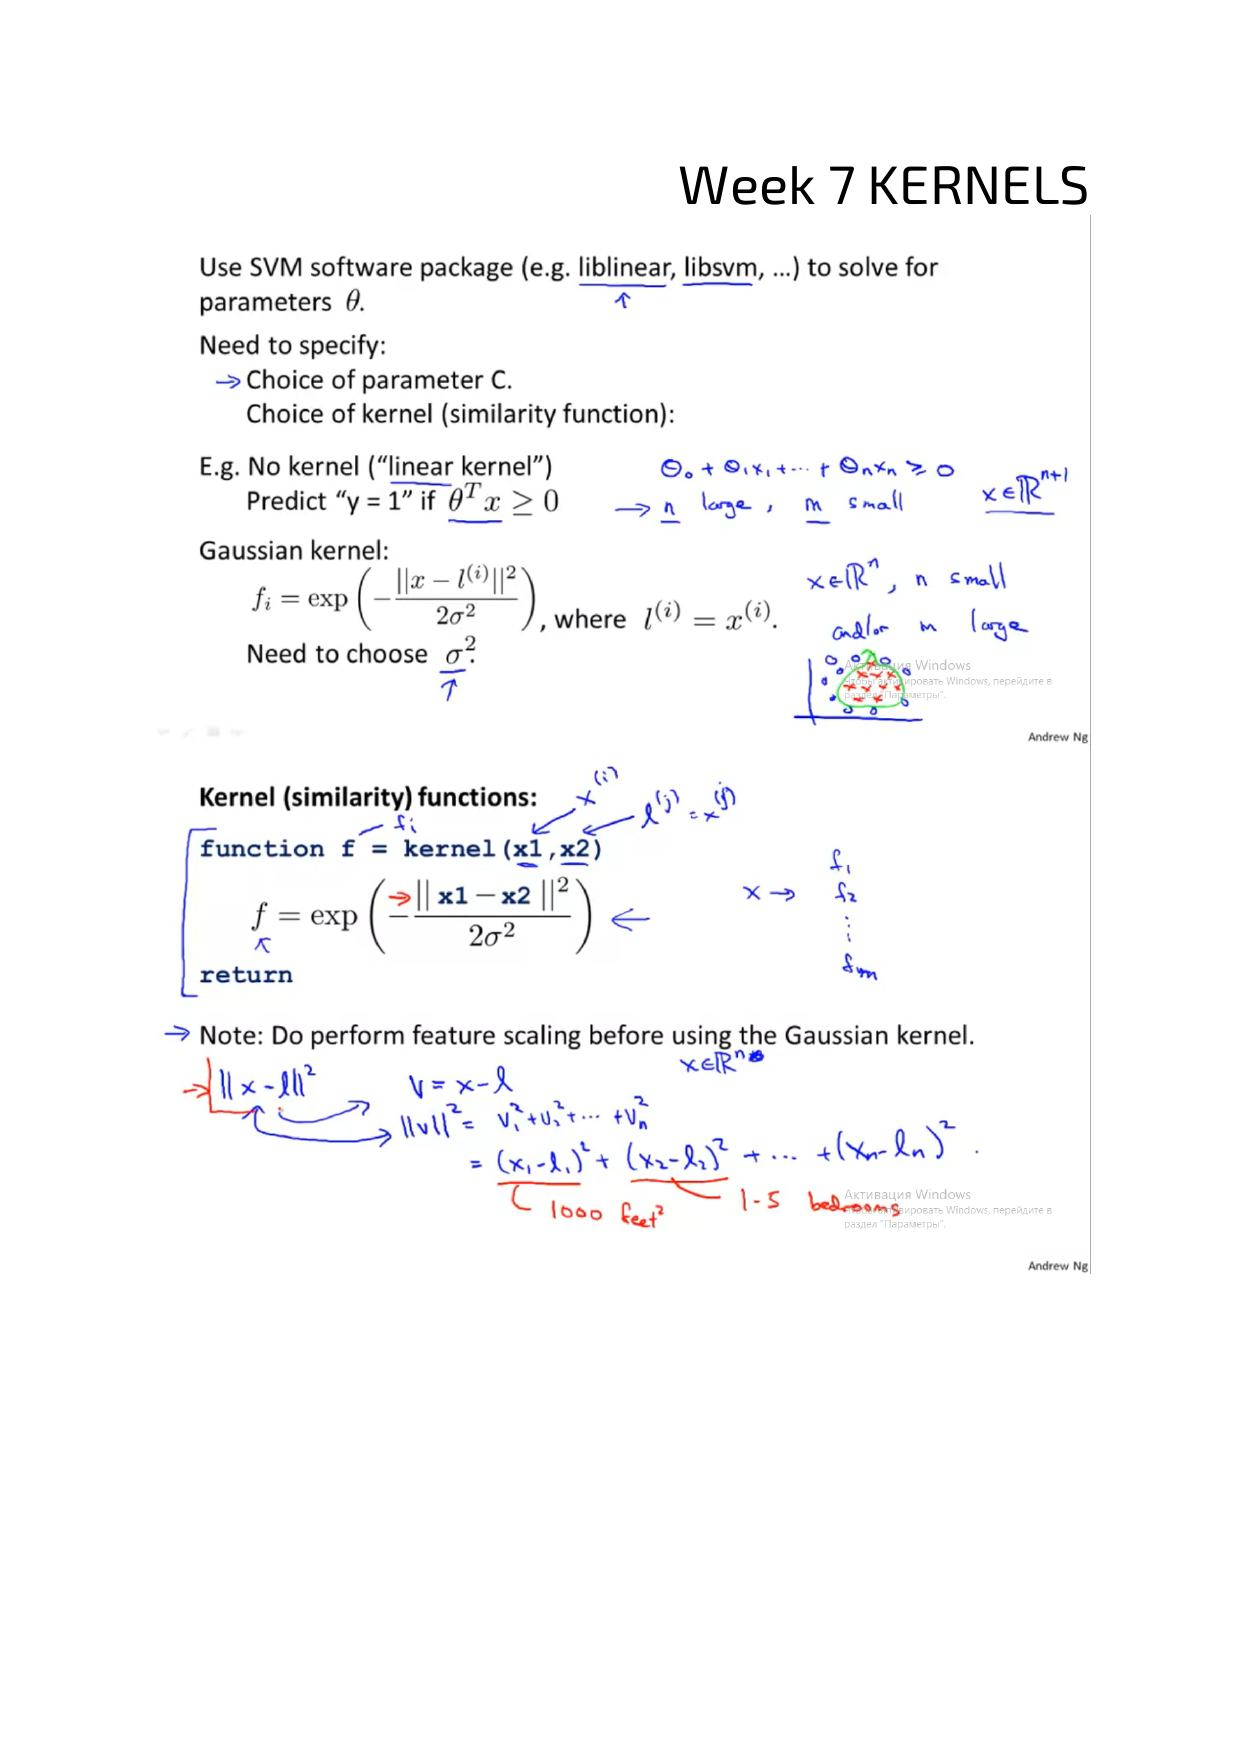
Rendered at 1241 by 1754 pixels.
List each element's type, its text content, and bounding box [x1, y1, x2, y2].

picture [150, 215, 1091, 1274]
title Week 7 KERNELS [150, 150, 1090, 215]
